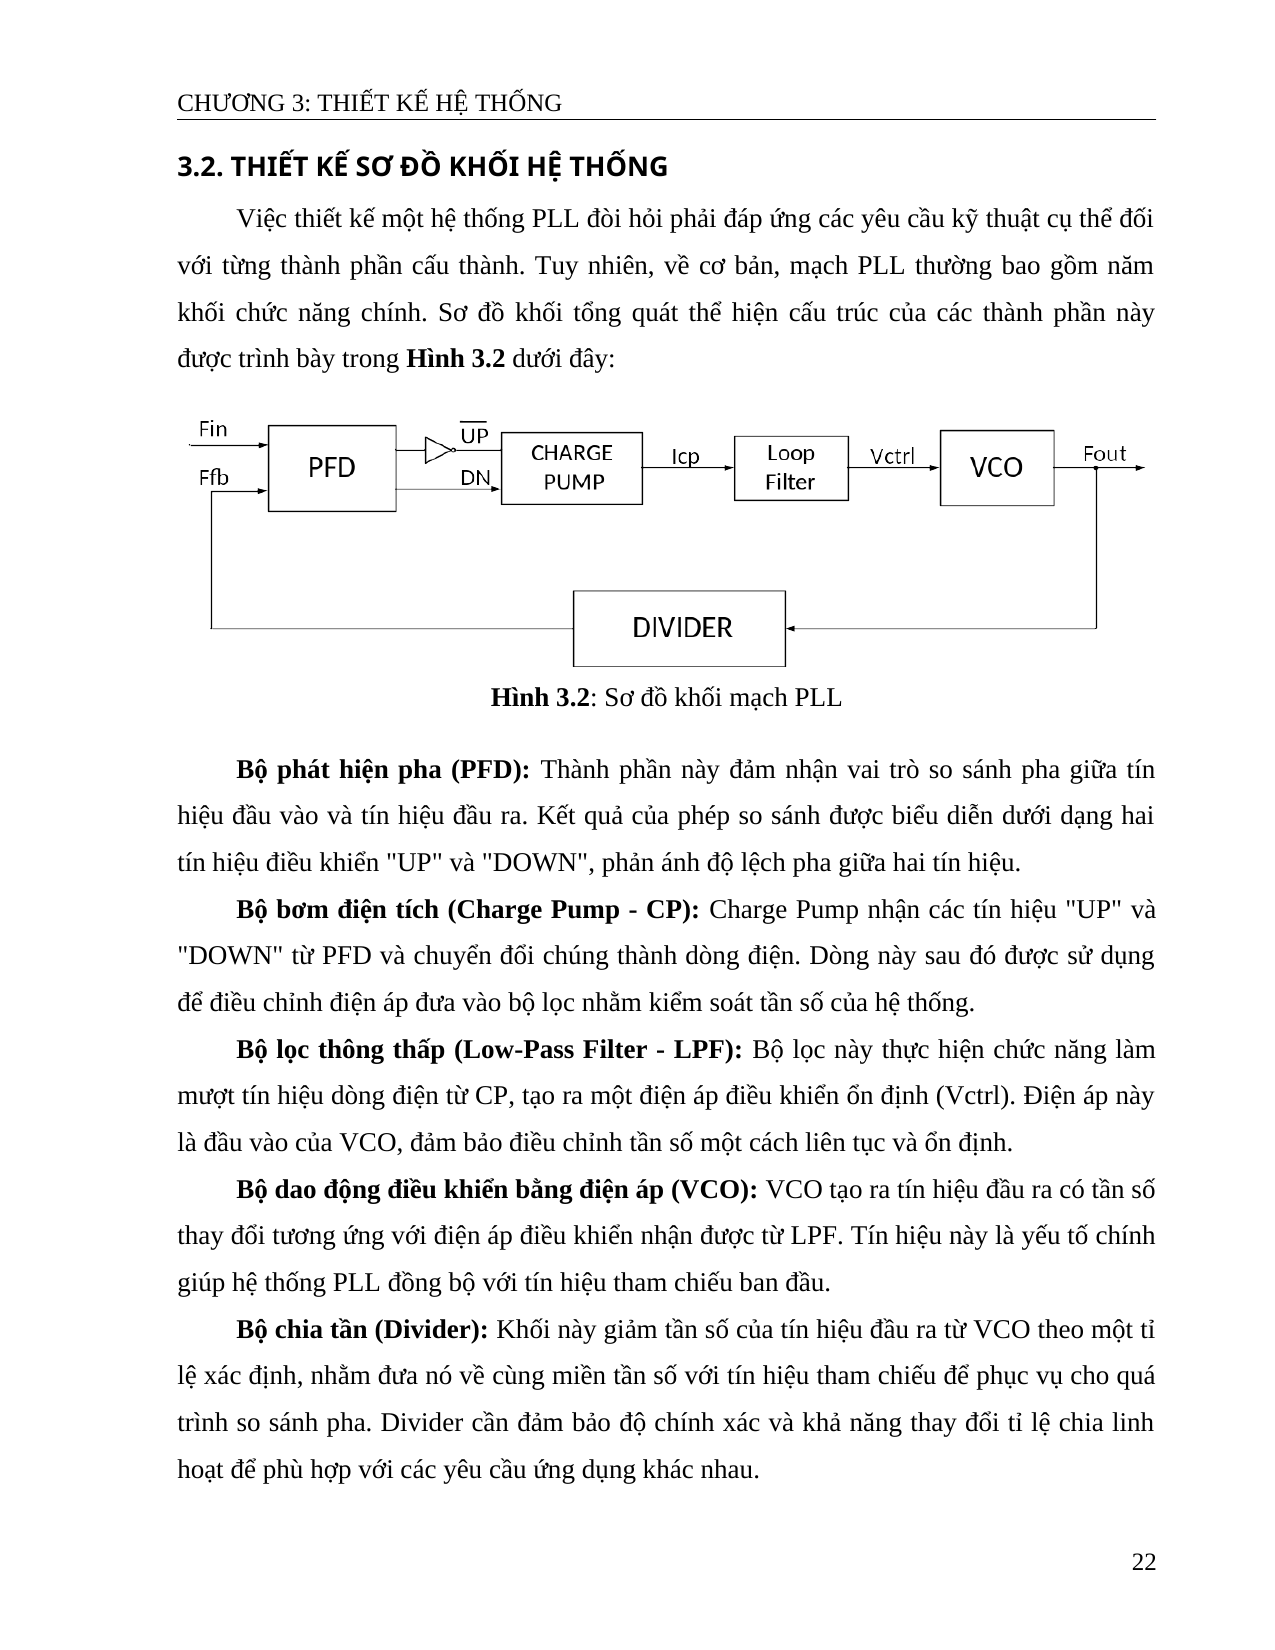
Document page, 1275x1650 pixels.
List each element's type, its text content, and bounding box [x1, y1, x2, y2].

text Bộ bơm điện tích (Charge Pump - CP): Charge Pump nhận các tín hiệu "UP" và "DOWN" từ PFD và chuyển đổi chúng thành dòng điện. Dòng này sau đó được sử dụng để điều chỉnh điện áp đưa vào bộ lọc nhằm kiểm soát tần số của hệ thống. [177, 893, 1156, 1017]
text Hình 3.2: Sơ đồ khối mạch PLL [177, 681, 1156, 712]
text Bộ chia tần (Divider): Khối này giảm tần số của tín hiệu đầu ra từ VCO theo một tỉ lệ xác định, nhằm đưa nó về cùng miền tần số với tín hiệu tham chiếu để phục vụ cho quá trình so sánh pha. Divider cần đảm bảo độ chính xác và khả năng thay đổi tỉ lệ chia linh hoạt để phù hợp với các yêu cầu ứng dụng khác nhau. [177, 1313, 1156, 1484]
text Bộ lọc thông thấp (Low-Pass Filter - LPF): Bộ lọc này thực hiện chức năng làm mượt tín hiệu dòng điện từ CP, tạo ra một điện áp điều khiển ổn định (Vctrl). Điện áp này là đầu vào của VCO, đảm bảo điều chỉnh tần số một cách liên tục và ổn định. [177, 1033, 1156, 1157]
text Bộ phát hiện pha (PFD): Thành phần này đảm nhận vai trò so sánh pha giữa tín hiệu đầu vào và tín hiệu đầu ra. Kết quả của phép so sánh được biểu diễn dưới dạng hai tín hiệu điều khiển "UP" và "DOWN", phản ánh độ lệch pha giữa hai tín hiệu. [177, 753, 1156, 877]
text 3.2. THIẾT KẾ SƠ ĐỒ KHỐI HỆ THỐNG [177, 147, 1156, 184]
text Việc thiết kế một hệ thống PLL đòi hỏi phải đáp ứng các yêu cầu kỹ thuật cụ thể đối với từng thành phần cấu thành. Tuy nhiên, về cơ bản, mạch PLL thường bao gồm năm khối chức năng chính. Sơ đồ khối tổng quát thể hiện cấu trúc của các thành phần này được trình bày trong Hình 3.2 dưới đây: [177, 202, 1156, 373]
text Bộ dao động điều khiển bằng điện áp (VCO): VCO tạo ra tín hiệu đầu ra có tần số thay đổi tương ứng với điện áp điều khiển nhận được từ LPF. Tín hiệu này là yếu tố chính giúp hệ thống PLL đồng bộ với tín hiệu tham chiếu ban đầu. [177, 1173, 1156, 1297]
